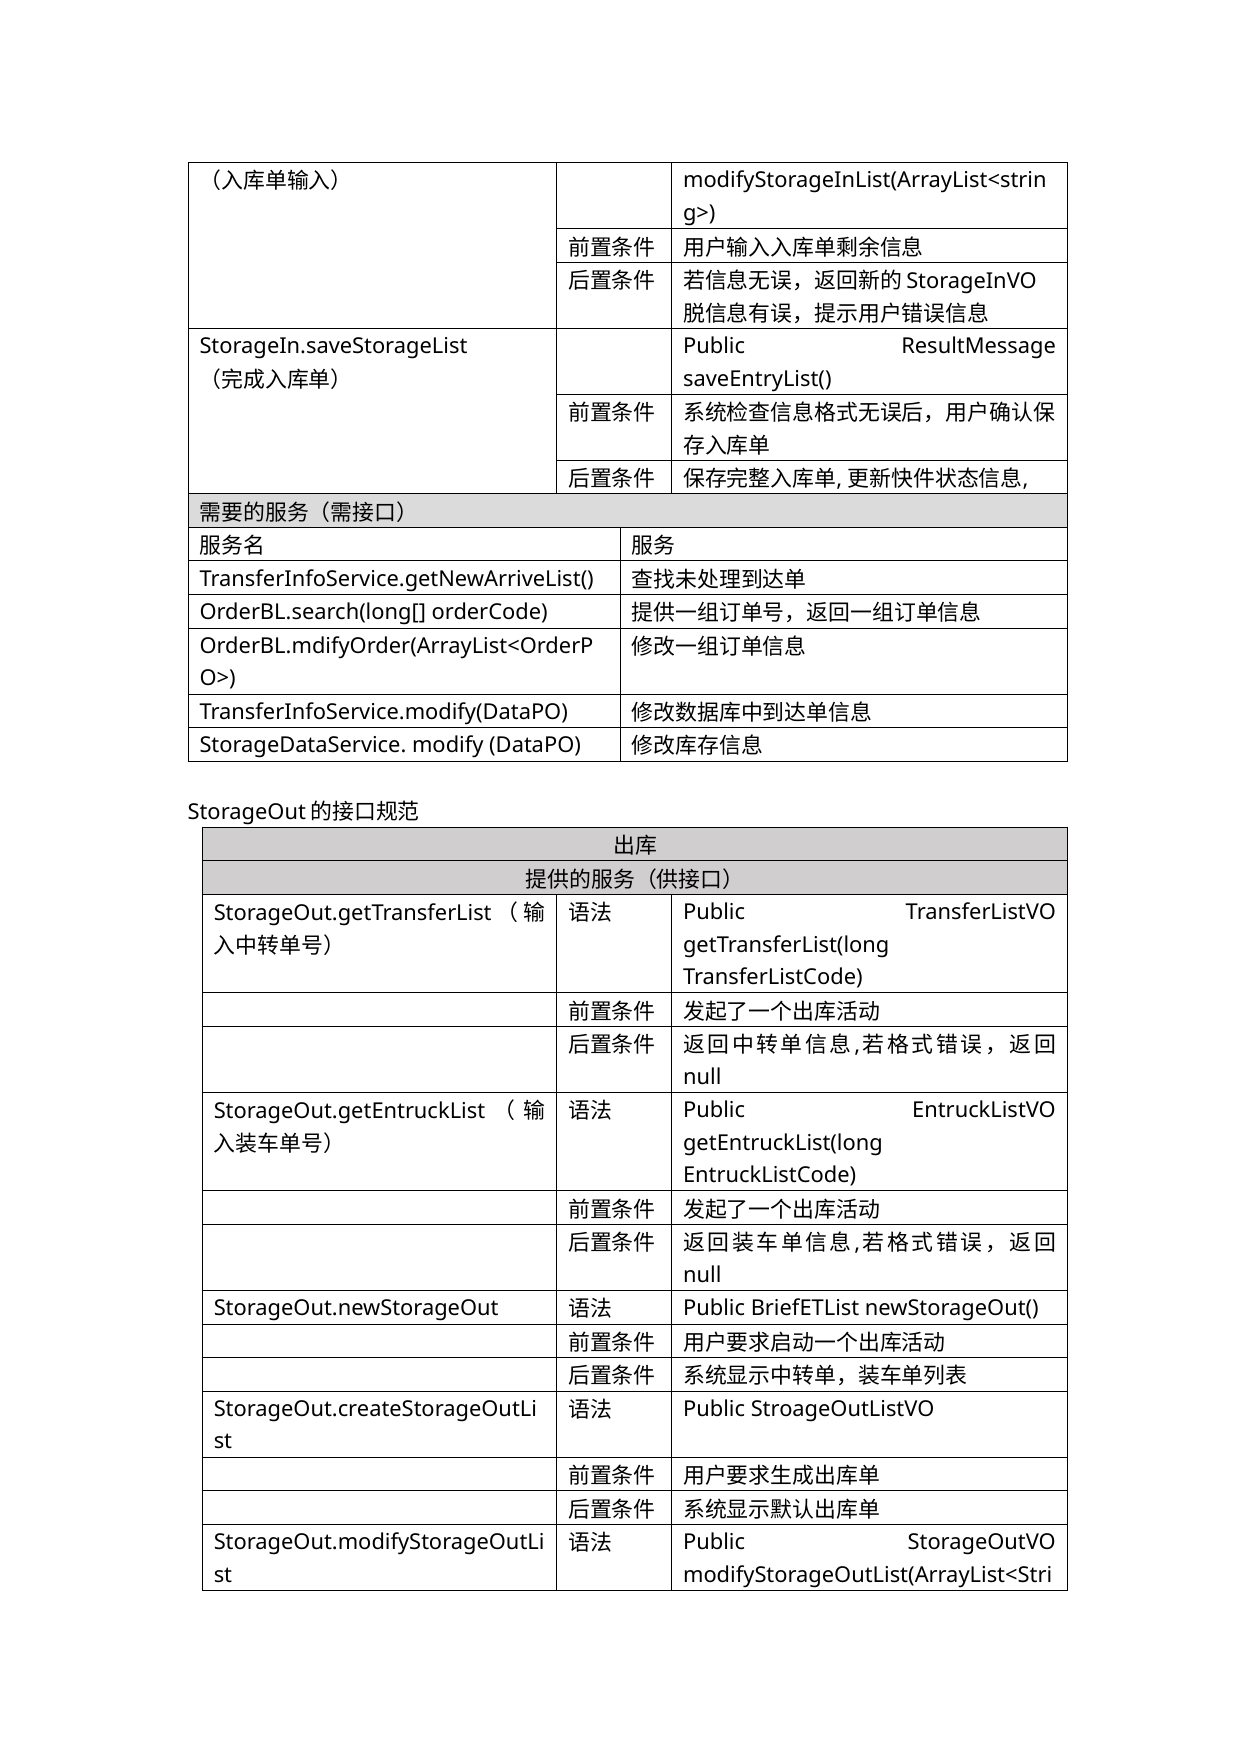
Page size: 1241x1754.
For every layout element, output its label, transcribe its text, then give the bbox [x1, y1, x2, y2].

table_cell 系统显示中转单，装车单列表 [672, 1358, 1067, 1391]
table_cell 发起了一个出库活动 [672, 1191, 1067, 1224]
table_cell TransferInfoService.modify(DataPO) [189, 695, 620, 727]
table_cell 提供一组订单号，返回一组订单信息 [621, 595, 1067, 627]
table_cell StorageDataService. modify (DataPO) [189, 728, 620, 761]
table_cell 修改一组订单信息 [621, 629, 1067, 693]
table_cell 后置条件 [557, 1225, 671, 1290]
table_cell 语法 [557, 1525, 671, 1590]
table_cell 用户要求启动一个出库活动 [672, 1325, 1067, 1357]
table_cell 语法 [557, 1392, 671, 1457]
table_cell Public TransferListVO getTransferList(long TransferListCode) [672, 895, 1067, 992]
table_cell 系统显示默认出库单 [672, 1491, 1067, 1524]
table_cell 前置条件 [557, 993, 671, 1026]
table_cell 后置条件 [557, 263, 671, 328]
table_cell 语法 [557, 1093, 671, 1190]
table_cell 语法 [557, 895, 671, 992]
table_cell [203, 1358, 556, 1391]
table_cell 系统检查信息格式无误后，用户确认保存入库单 [672, 395, 1067, 460]
table_cell 需要的服务（需接口） [189, 494, 1067, 527]
table_cell 若信息无误，返回新的StorageInVO 脱信息有误，提示用户错误信息 [672, 263, 1067, 328]
table_cell 后置条件 [557, 1491, 671, 1524]
table_cell 用户要求生成出库单 [672, 1458, 1067, 1490]
table_cell 服务名 [189, 528, 620, 560]
table_cell 前置条件 [557, 1458, 671, 1490]
table_cell 后置条件 [557, 461, 671, 493]
table_cell 提供的服务（供接口） [203, 861, 1067, 894]
table_cell [203, 1491, 556, 1524]
table_cell 用户输入入库单剩余信息 [672, 229, 1067, 262]
table_cell StorageOut.getTransferList（输入中转单号） [203, 895, 556, 992]
table_cell [203, 1325, 556, 1357]
table_cell 发起了一个出库活动 [672, 993, 1067, 1026]
table_cell [203, 1027, 556, 1092]
table_cell Public ResultMessage saveEntryList() [672, 329, 1067, 394]
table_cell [203, 1525, 556, 1590]
table_cell StorageOut.createStorageOutList [203, 1392, 556, 1457]
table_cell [672, 1525, 1067, 1590]
table_cell 后置条件 [557, 1027, 671, 1092]
table_cell 前置条件 [557, 229, 671, 262]
table_cell StorageOut.getEntruckList（输入装车单号） [203, 1093, 556, 1190]
table_cell Public EntruckListVO getEntruckList(long EntruckListCode) [672, 1093, 1067, 1190]
table_cell 前置条件 [557, 1325, 671, 1357]
table_cell 后置条件 [557, 1358, 671, 1391]
table_cell 前置条件 [557, 1191, 671, 1224]
table_cell OrderBL.mdifyOrder(ArrayList<OrderPO>) [189, 629, 620, 693]
table_header 出库 [203, 828, 1067, 860]
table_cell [189, 163, 556, 328]
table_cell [672, 163, 1067, 228]
table_cell [203, 993, 556, 1026]
table_cell OrderBL.search(long[] orderCode) [189, 595, 620, 627]
table_cell 返回中转单信息,若格式错误，返回null [672, 1027, 1067, 1092]
table_cell Public BriefETList newStorageOut() [672, 1291, 1067, 1323]
table_cell 修改数据库中到达单信息 [621, 695, 1067, 727]
table_cell [557, 329, 671, 394]
table_cell 语法 [557, 1291, 671, 1323]
table_cell 返回装车单信息,若格式错误，返回null [672, 1225, 1067, 1290]
table_cell 服务 [621, 528, 1067, 560]
table_cell 前置条件 [557, 395, 671, 460]
table_cell [203, 1191, 556, 1224]
table_cell 修改库存信息 [621, 728, 1067, 761]
table_cell StorageOut.newStorageOut [203, 1291, 556, 1323]
text StorageOut的接口规范 [187, 794, 1053, 827]
table_cell [557, 163, 671, 228]
table_cell 查找未处理到达单 [621, 561, 1067, 594]
table_cell TransferInfoService.getNewArriveList() [189, 561, 620, 594]
table_cell [203, 1458, 556, 1490]
table_cell StorageIn.saveStorageList （完成入库单） [189, 329, 556, 493]
table_cell Public StroageOutListVO [672, 1392, 1067, 1457]
table_cell [203, 1225, 556, 1290]
table_cell 保存完整入库单, 更新快件状态信息, [672, 461, 1067, 493]
